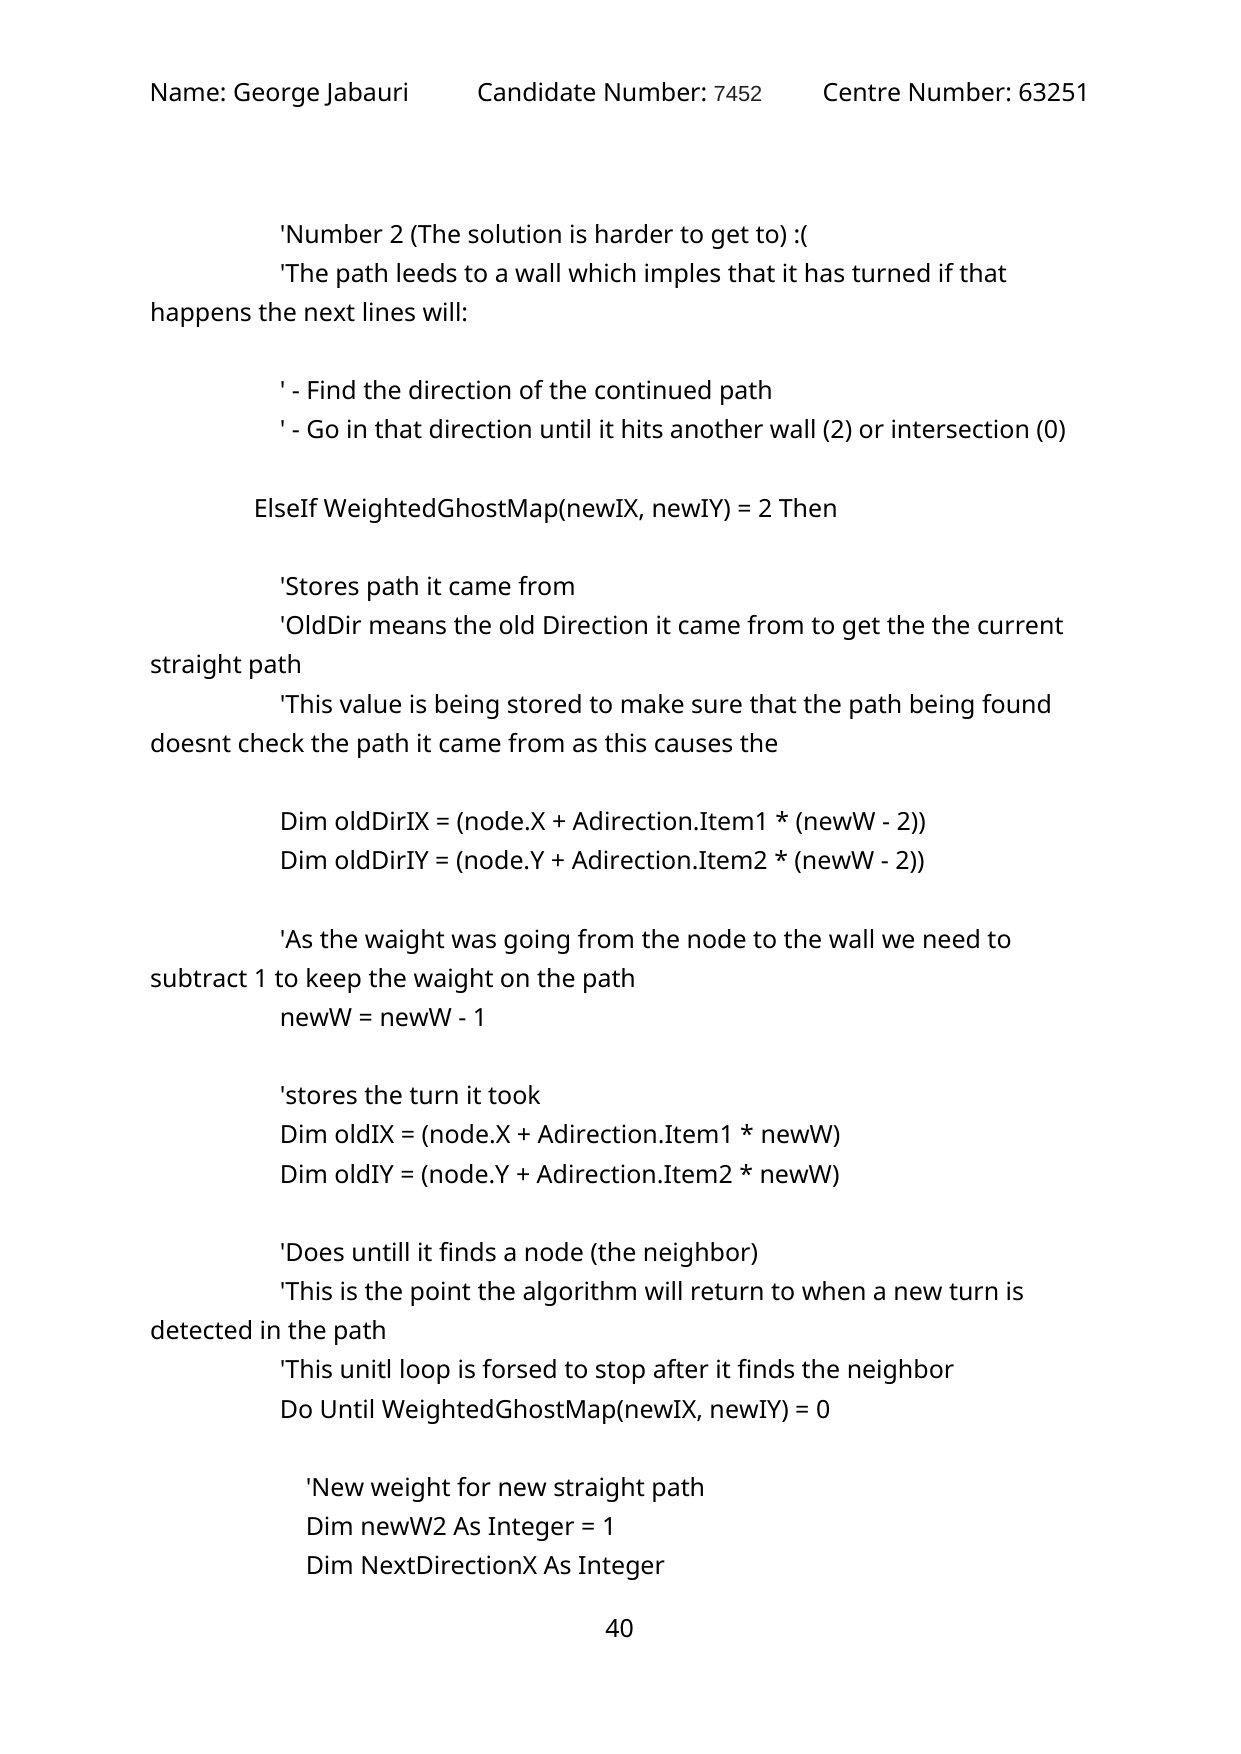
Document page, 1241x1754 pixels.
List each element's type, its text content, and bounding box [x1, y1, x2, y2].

text 'stores the turn it took [150, 1078, 1090, 1112]
text 'Number 2 (The solution is harder to get to) :( [150, 216, 1090, 250]
text 'OldDir means the old Direction it came from to get the the current straight path [150, 608, 1090, 681]
text 'Does untill it finds a node (the neighbor) [150, 1235, 1090, 1269]
text 'New weight for new straight path [150, 1470, 1090, 1504]
text ' - Find the direction of the continued path [150, 373, 1090, 407]
text Dim oldIY = (node.Y + Adirection.Item2 * newW) [150, 1156, 1090, 1190]
text 'The path leeds to a wall which imples that it has turned if that happens the next lines will: [150, 256, 1090, 329]
text Dim oldDirIX = (node.X + Adirection.Item1 * (newW - 2)) [150, 804, 1090, 838]
text Dim oldDirIY = (node.Y + Adirection.Item2 * (newW - 2)) [150, 843, 1090, 877]
text ElseIf WeightedGhostMap(newIX, newIY) = 2 Then [150, 491, 1090, 524]
text ' - Go in that direction until it hits another wall (2) or intersection (0) [150, 412, 1090, 446]
text newW = newW - 1 [150, 1000, 1090, 1034]
text Dim newW2 As Integer = 1 [150, 1509, 1090, 1543]
text 'Stores path it came from [150, 569, 1090, 603]
text Do Until WeightedGhostMap(newIX, newIY) = 0 [150, 1391, 1090, 1425]
text 'This unitl loop is forsed to stop after it finds the neighbor [150, 1352, 1090, 1386]
text 'This value is being stored to make sure that the path being found doesnt check the path it came from as this causes the [150, 686, 1090, 759]
text 'As the waight was going from the node to the wall we need to subtract 1 to keep the waight on the path [150, 921, 1090, 994]
text Dim NextDirectionX As Integer [150, 1548, 1090, 1582]
text Dim oldIX = (node.X + Adirection.Item1 * newW) [150, 1117, 1090, 1151]
text 'This is the point the algorithm will return to when a new turn is detected in the path [150, 1274, 1090, 1347]
